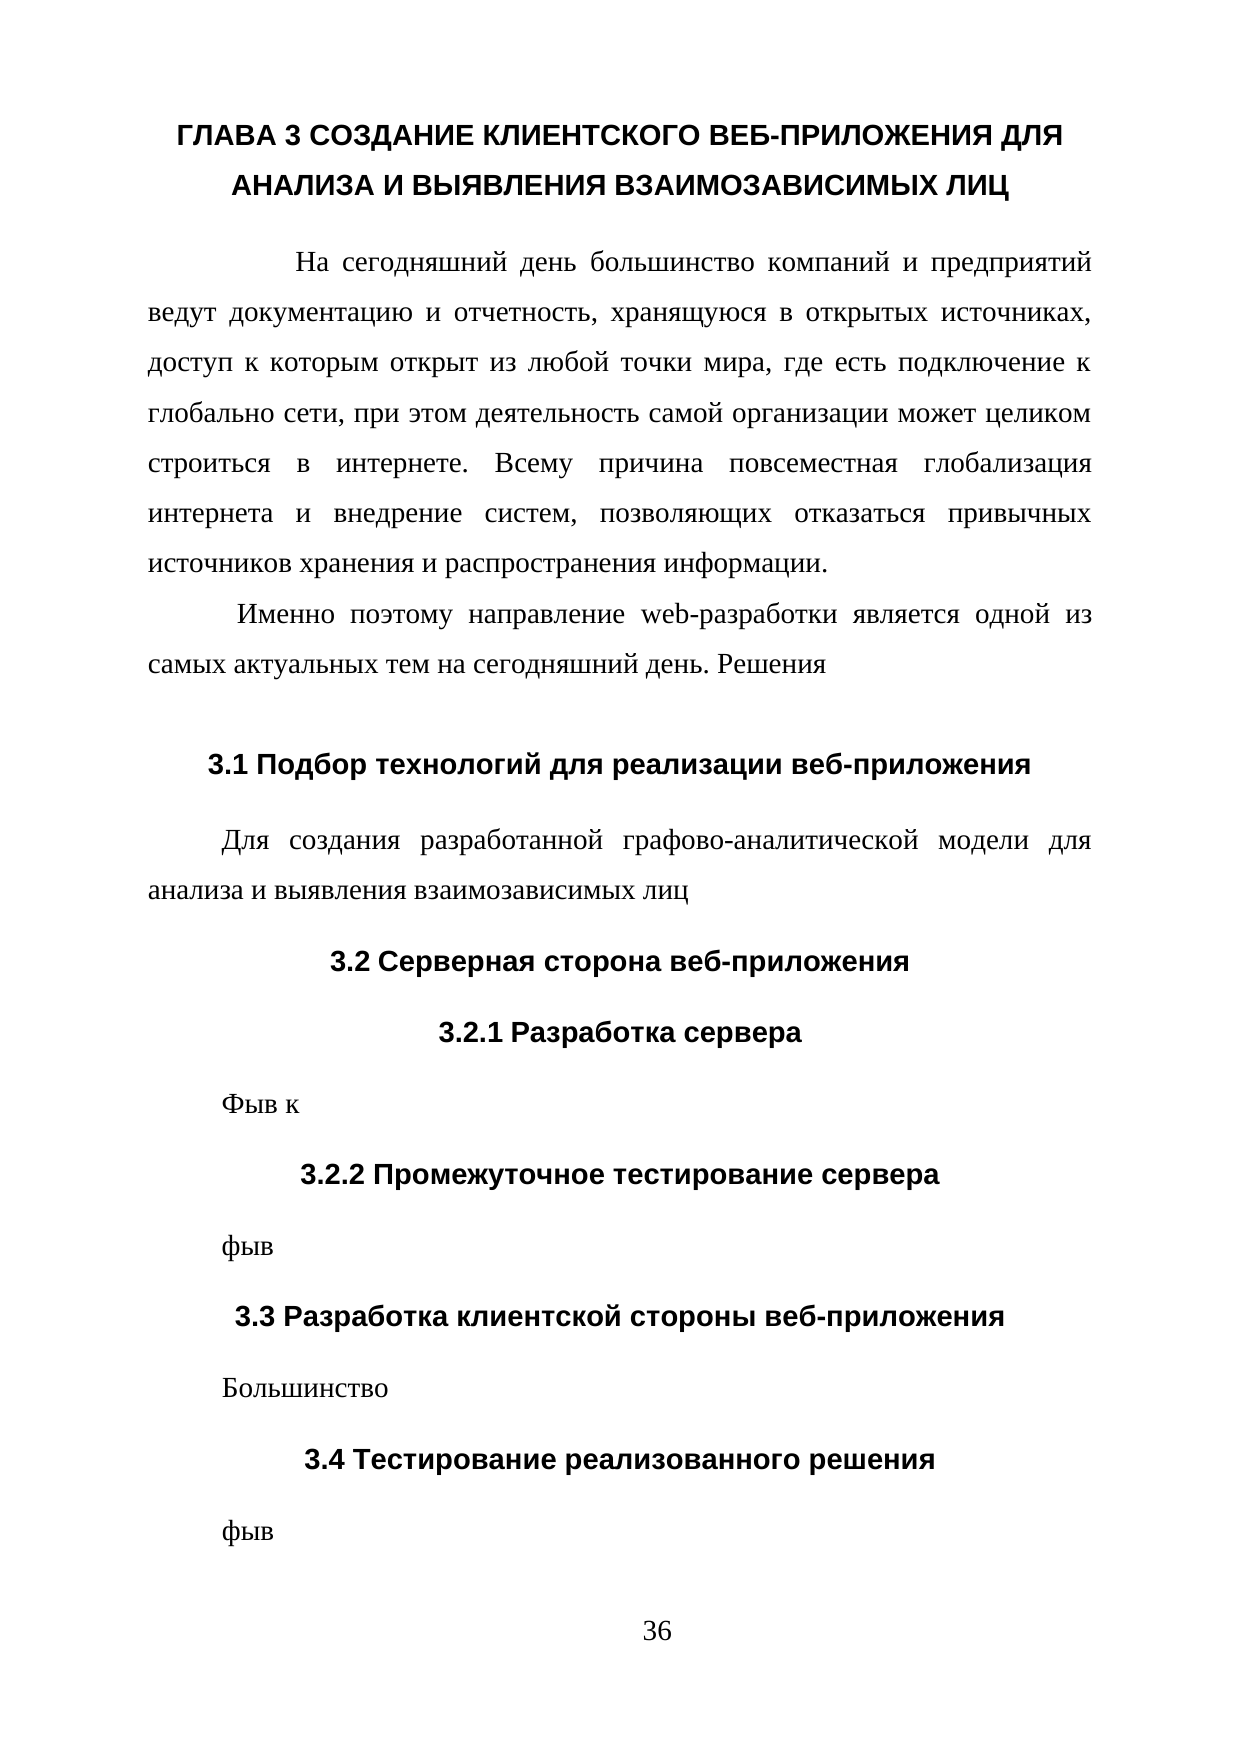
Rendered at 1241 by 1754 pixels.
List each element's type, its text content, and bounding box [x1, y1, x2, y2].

list 3.2 Серверная сторона веб-приложения [148, 944, 1092, 977]
list Для создания разработанной графово-аналитической модели для анализа и выявления взаимозависимых лиц [148, 822, 1092, 906]
text ГЛАВА 3 СОЗДАНИЕ КЛИЕНТСКОГО ВЕБ-ПРИЛОЖЕНИЯ ДЛЯ АНАЛИЗА И ВЫЯВЛЕНИЯ ВЗАИМОЗАВИСИМЫХ ЛИЦ [148, 118, 1092, 202]
list 3.2.2 Промежуточное тестирование сервера [148, 1157, 1092, 1191]
text На сегодняшний день большинство компаний и предприятий ведут документацию и отчетность, хранящуюся в открытых источниках, доступ к которым открыт из любой точки мира, где есть подключение к глобально сети, при этом деятельность самой организации может целиком строиться в интернете. Всему причина повсеместная глобализация интернета и внедрение систем, позволяющих отказаться привычных источников хранения и распространения информации. [148, 244, 1092, 579]
text Именно поэтому направление web-разработки является одной из самых актуальных тем на сегодняшний день. Решения [148, 596, 1092, 680]
text фыв [148, 1513, 1092, 1546]
subtitle 3.4 Тестирование реализованного решения [148, 1442, 1092, 1475]
text Большинство [148, 1371, 1092, 1404]
list Фыв к [148, 1086, 1092, 1119]
subtitle 3.1 Подбор технологий для реализации веб-приложения [148, 747, 1092, 780]
list фыв [148, 1228, 1092, 1262]
list 3.3 Разработка клиентской стороны веб-приложения [148, 1299, 1092, 1333]
list 3.2.1 Разработка сервера [148, 1015, 1092, 1048]
